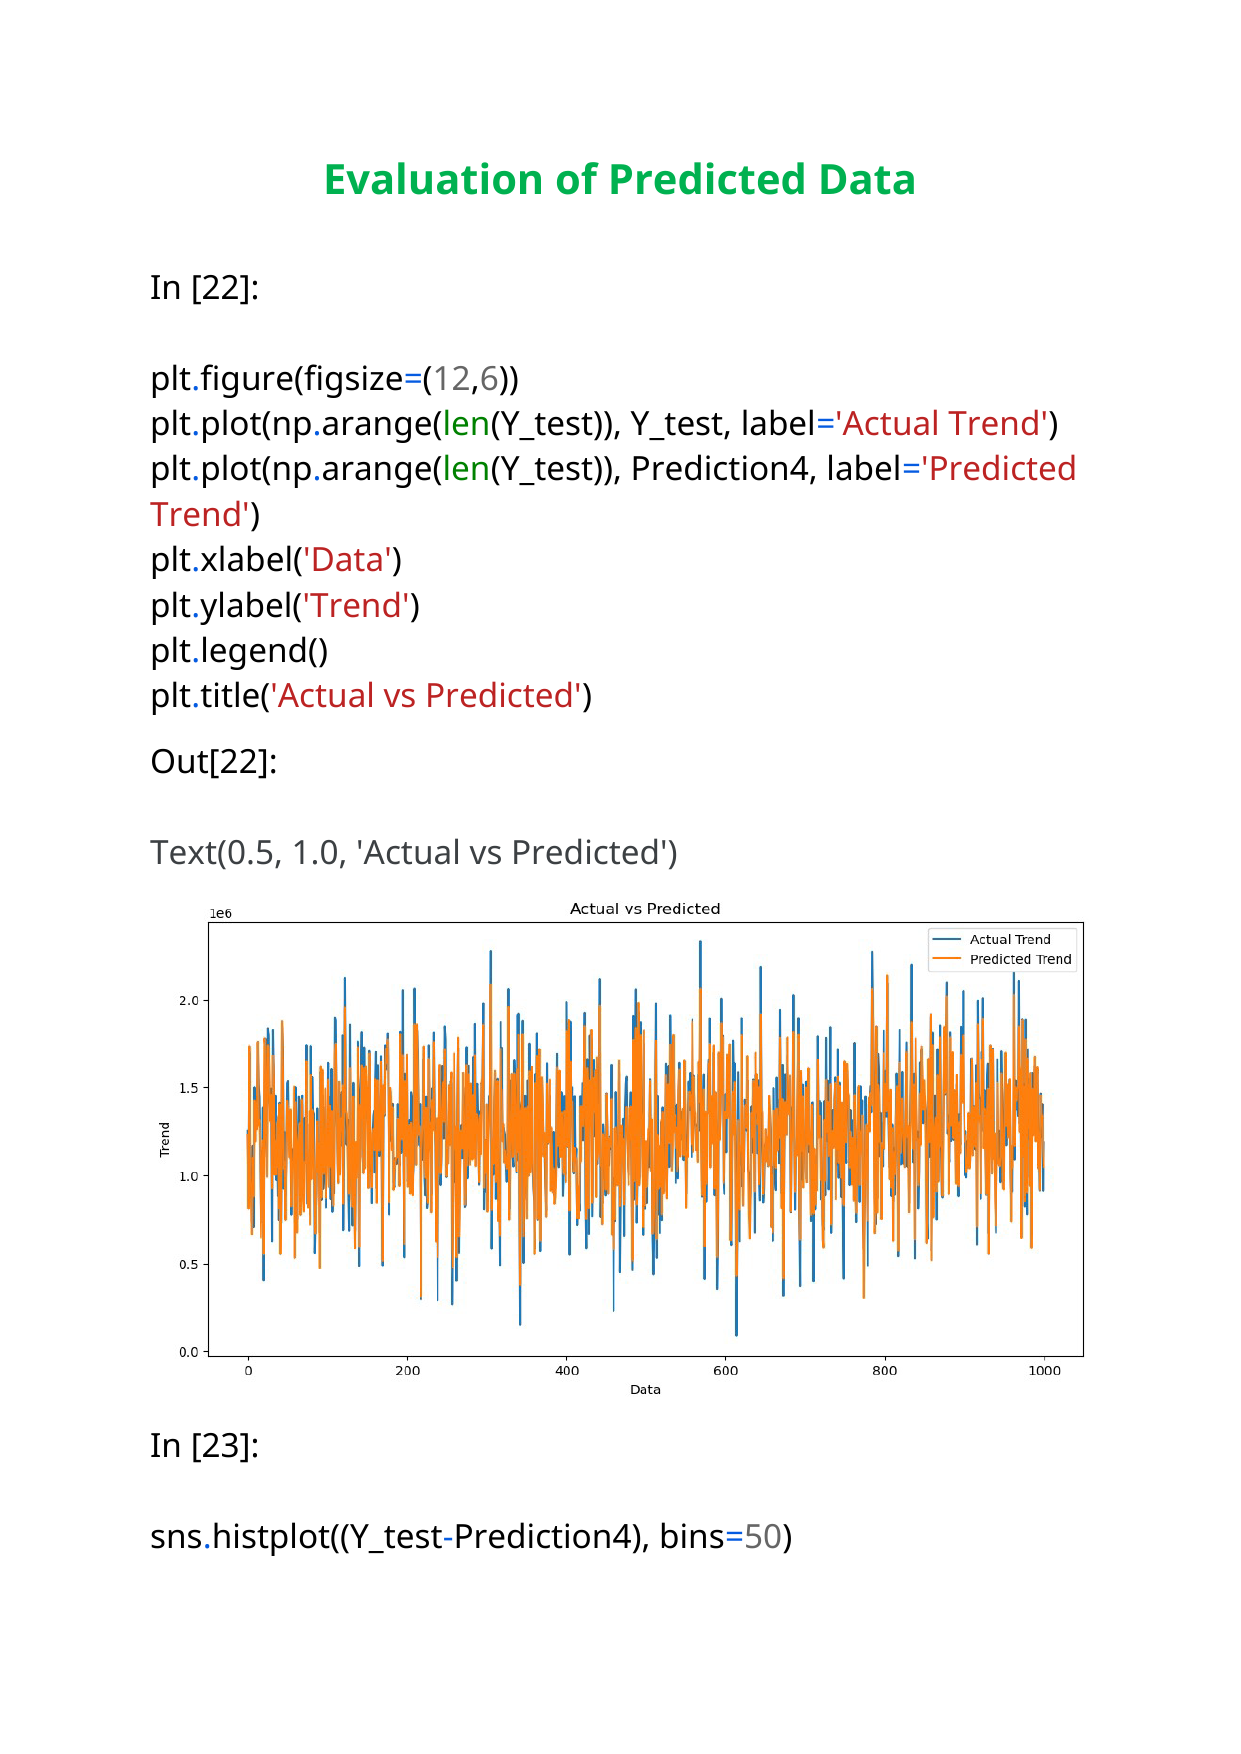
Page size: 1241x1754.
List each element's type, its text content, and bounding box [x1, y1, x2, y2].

text plt.ylabel('Trend') [150, 581, 1090, 627]
text plt.legend() [150, 627, 1090, 672]
text sns.histplot((Y_test-Prediction4), bins=50) [150, 1513, 1090, 1558]
text plt.xlabel('Data') [150, 536, 1090, 581]
text plt.plot(np.arange(len(Y_test)), Prediction4, label='Predicted Trend') [150, 445, 1090, 536]
text plt.figure(figsize=(12,6)) [150, 354, 1090, 400]
text In [22]: [150, 263, 1090, 309]
text plt.title('Actual vs Predicted') [150, 672, 1090, 718]
text Text(0.5, 1.0, 'Actual vs Predicted') [150, 829, 1090, 874]
text Out[22]: [150, 738, 1090, 783]
text plt.plot(np.arange(len(Y_test)), Y_test, label='Actual Trend') [150, 400, 1090, 445]
text Evaluation of Predicted Data [150, 150, 1090, 207]
text In [23]: [150, 1422, 1090, 1468]
